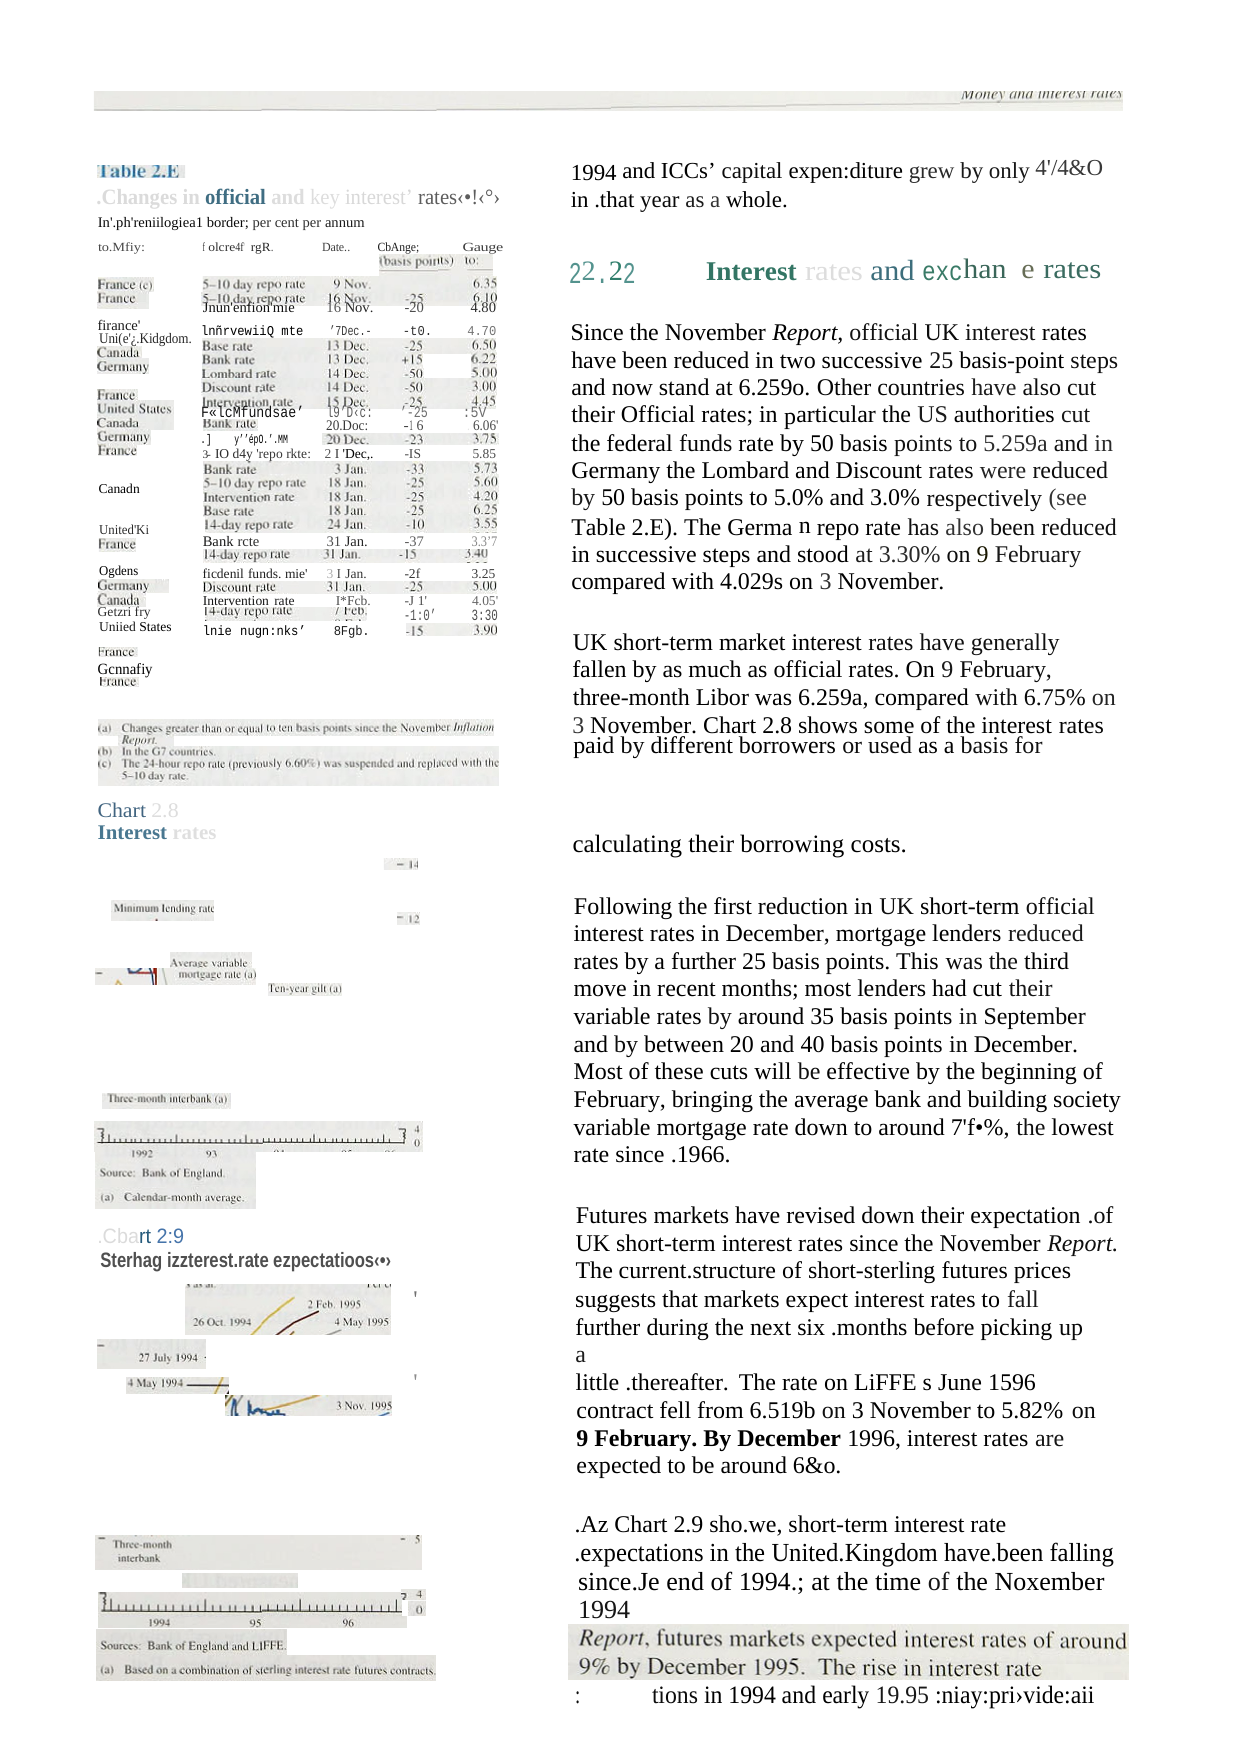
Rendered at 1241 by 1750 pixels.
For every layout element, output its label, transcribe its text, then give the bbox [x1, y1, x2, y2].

text lnñrvewiiQ mte ’7Dec.- -t0. 4.70 [201, 324, 499, 339]
text .Cbart 2:9 [97, 1224, 397, 1248]
picture [203, 419, 258, 431]
text Futures markets have revised down their expectation .of UK short-term interest rates since the November Report. [575, 1201, 1123, 1257]
text Bank rcte 31 Jan. -37 3.3’7 [203, 533, 499, 549]
text Canadn United'Ki Ogdens [98, 385, 191, 578]
text 22.22 Interest rates and exchan e rates [569, 252, 1151, 292]
text Interest rates [97, 822, 397, 844]
picture [201, 254, 497, 306]
text 1994 and ICCs’ capital expen:diture grew by only 4'/4&O in .that year as a whole. [571, 153, 1105, 213]
picture [322, 433, 499, 445]
picture [100, 677, 139, 687]
picture [203, 461, 499, 533]
picture [185, 1284, 391, 1335]
picture [205, 607, 367, 621]
subtitle : tions in 1994 and early 19.95 :niay:pri›vide:aii [575, 1680, 1151, 1709]
picture [568, 1624, 1129, 1680]
list IO d4y 'repo rkte: 2 I 'Dec,. -IS 5.85 [202, 447, 499, 461]
picture [95, 952, 256, 985]
picture [182, 1573, 298, 1588]
picture [383, 858, 418, 870]
subtitle .expectations in the United.Kingdom have.been falling since.Je end of 1994.; at the time of the Noxember 1994 [574, 1539, 1132, 1624]
picture [268, 983, 342, 996]
picture [102, 1093, 231, 1109]
subtitle calculating their borrowing costs. [572, 829, 1151, 858]
picture [97, 579, 169, 605]
picture [406, 623, 497, 636]
picture [97, 1339, 206, 1369]
text Following the first reduction in UK short-term official interest rates in December, mortgage lenders reduced rates by a further 25 basis points. This was the third move in recent months; most lenders had cut their variable rates by around 35 basis points in September and by between 20 and 40 basis points in December. Most of these cuts will be effective by the beginning of February, bringing the average bank and building society variable mortgage rate down to around 7'f•%, the lowest rate since .1966. [573, 892, 1123, 1168]
picture [98, 719, 499, 786]
picture [97, 277, 154, 309]
list suggests that markets expect interest rates to fall further during the next six .months before picking up a [413, 1285, 1098, 1368]
picture [397, 912, 420, 925]
text ficdenil funds. mie' 3 I Jan. -2f 3.25 [202, 566, 499, 581]
text Getzri fry Uniied States [97, 605, 185, 634]
text Since the November Report, official UK interest rates have been reduced in two successive 25 basis-point steps and now stand at 6.259o. Other countries have also cut their Official rates; in particular the US authorities cut the federal funds rate by 50 basis points to 5.259a and in Germany the Lombard and Discount rates were reduced by 50 basis points to 5.0% and 3.0% respectively (see Table 2.E). The Germa n repo rate has also been reduced in successive steps and stood at 3.30% on 9 February compared with 4.029s on 3 November. [570, 319, 1121, 594]
text to.Mfiy: f olcre4f' rgR. Date.. CbAnge; Gauge [98, 240, 505, 254]
text In'.ph'reniilogiea1 border; per cent per annum [98, 214, 505, 231]
text UK short-term market interest rates have generally fallen by as much as official rates. On 9 February, [572, 627, 1113, 683]
picture [96, 1629, 436, 1681]
list little .thereafter. The rate on LiFFE s June 1596 contract fell from 6.519b on 3 November to 5.82% on [413, 1368, 1111, 1423]
picture [98, 647, 138, 657]
text .Az Chart 2.9 sho.we, short-term interest rate [574, 1511, 1151, 1538]
picture [95, 1535, 422, 1570]
picture [111, 900, 214, 921]
picture [94, 1121, 423, 1209]
picture [97, 347, 149, 374]
text three-month Libor was 6.259a, compared with 6.75% on 3 November. Chart 2.8 shows some of the interest rates [572, 683, 1126, 738]
picture [93, 91, 1123, 111]
text Chart 2.8 [97, 797, 194, 822]
picture [225, 1395, 392, 1416]
text Sterhag izzterest.rate ezpectatioos‹•› [100, 1248, 397, 1272]
text Gcnnafiy [97, 659, 194, 677]
picture [97, 165, 186, 178]
text 9 February. By December 1996, interest rates are expected to be around 6&o. [576, 1424, 1067, 1479]
picture [126, 1377, 229, 1394]
picture [203, 581, 497, 594]
text 20.Doc: -1 6 . 6.06' [203, 419, 499, 433]
text paid by different borrowers or used as a basis for [573, 739, 1151, 757]
picture [201, 339, 497, 408]
text firance' Uni(e'¿.Kidgdom. [97, 319, 194, 347]
text The current.structure of short-sterling futures prices [575, 1257, 1151, 1284]
picture [203, 549, 488, 563]
picture [98, 1589, 426, 1628]
text .Changes in official and key interest’ rates‹•!‹°› [96, 184, 505, 209]
